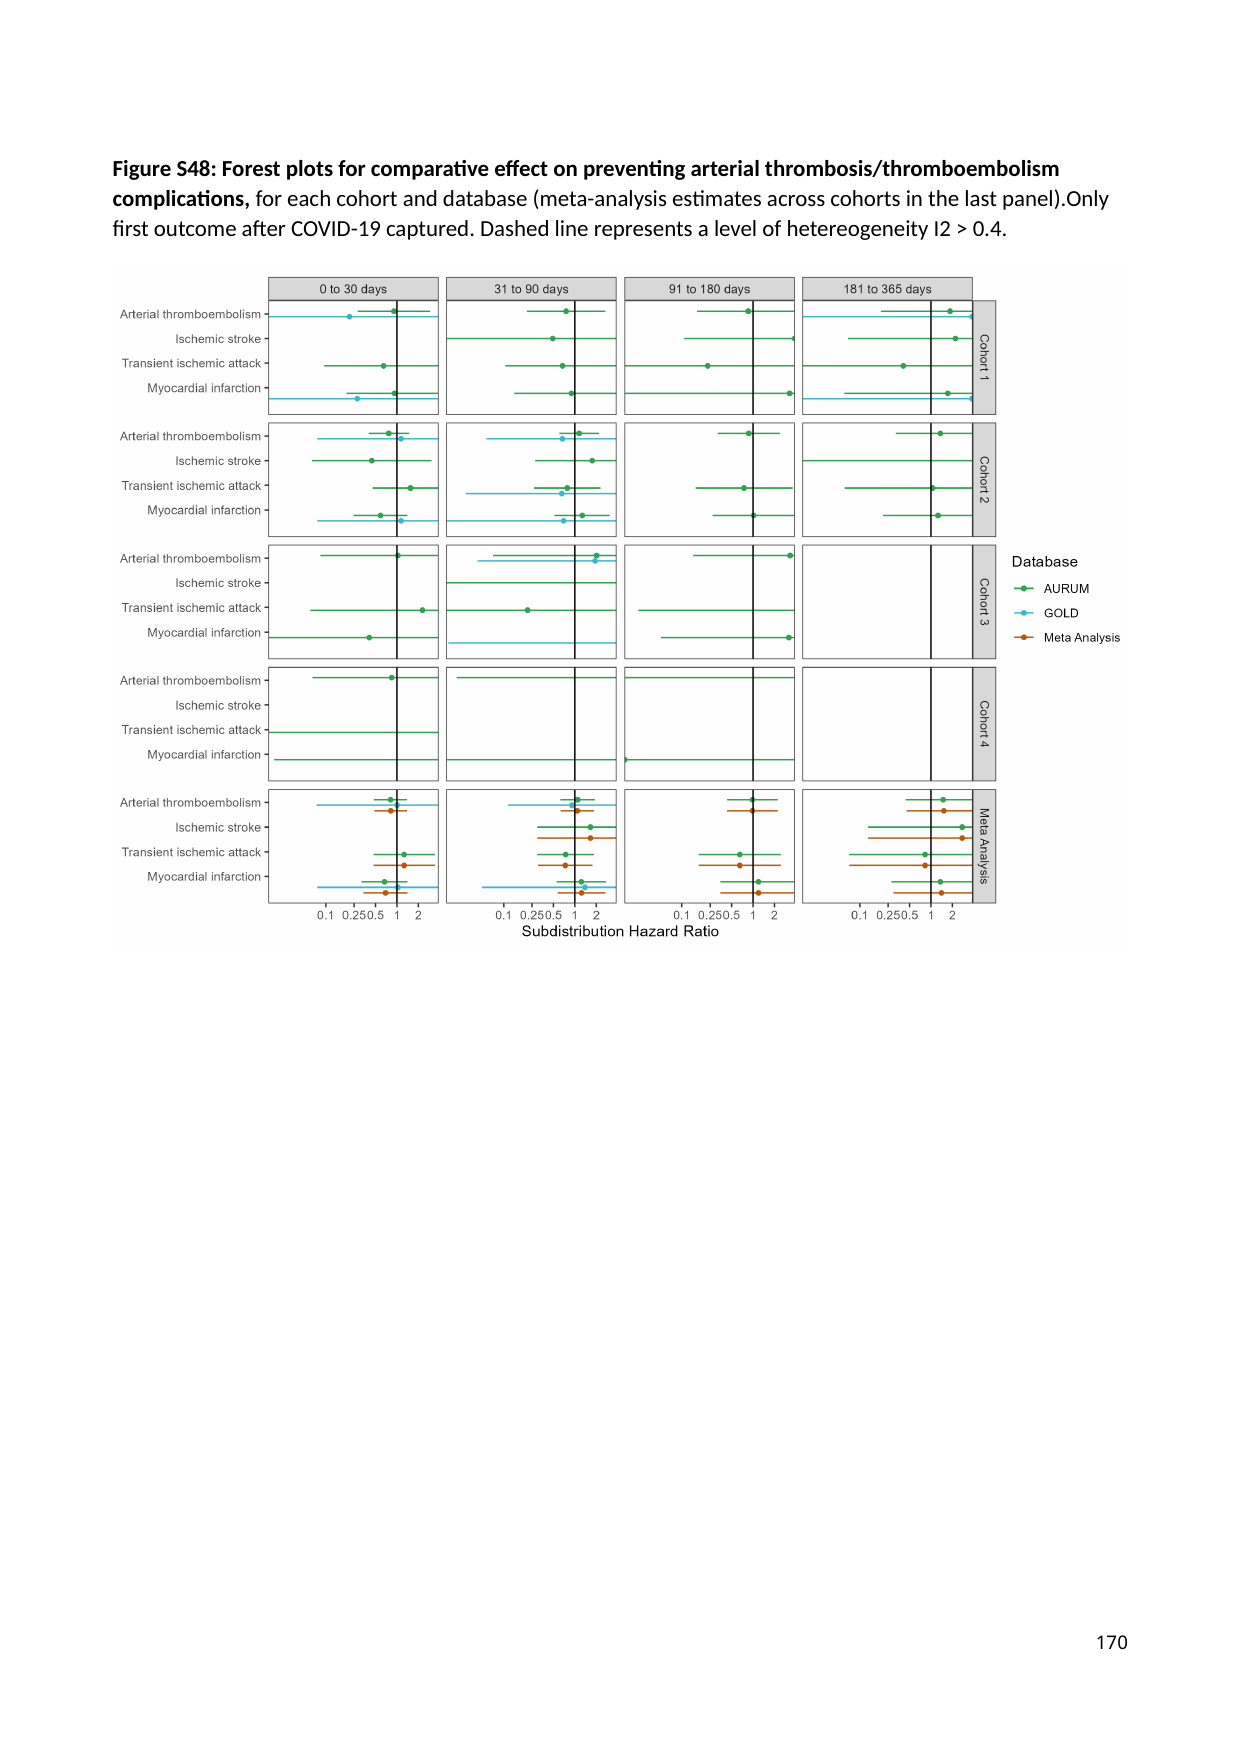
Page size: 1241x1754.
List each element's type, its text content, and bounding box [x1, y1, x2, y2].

subtitle Figure S48: Forest plots for comparative effect on preventing arterial thrombosis/thromboembolism complications, for each cohort and database (meta-analysis estimates across cohorts in the last panel).Only first outcome after COVID-19 captured. Dashed line represents a level of hetereogeneity I2 > 0.4. [112, 154, 1128, 243]
picture [112, 269, 1128, 947]
